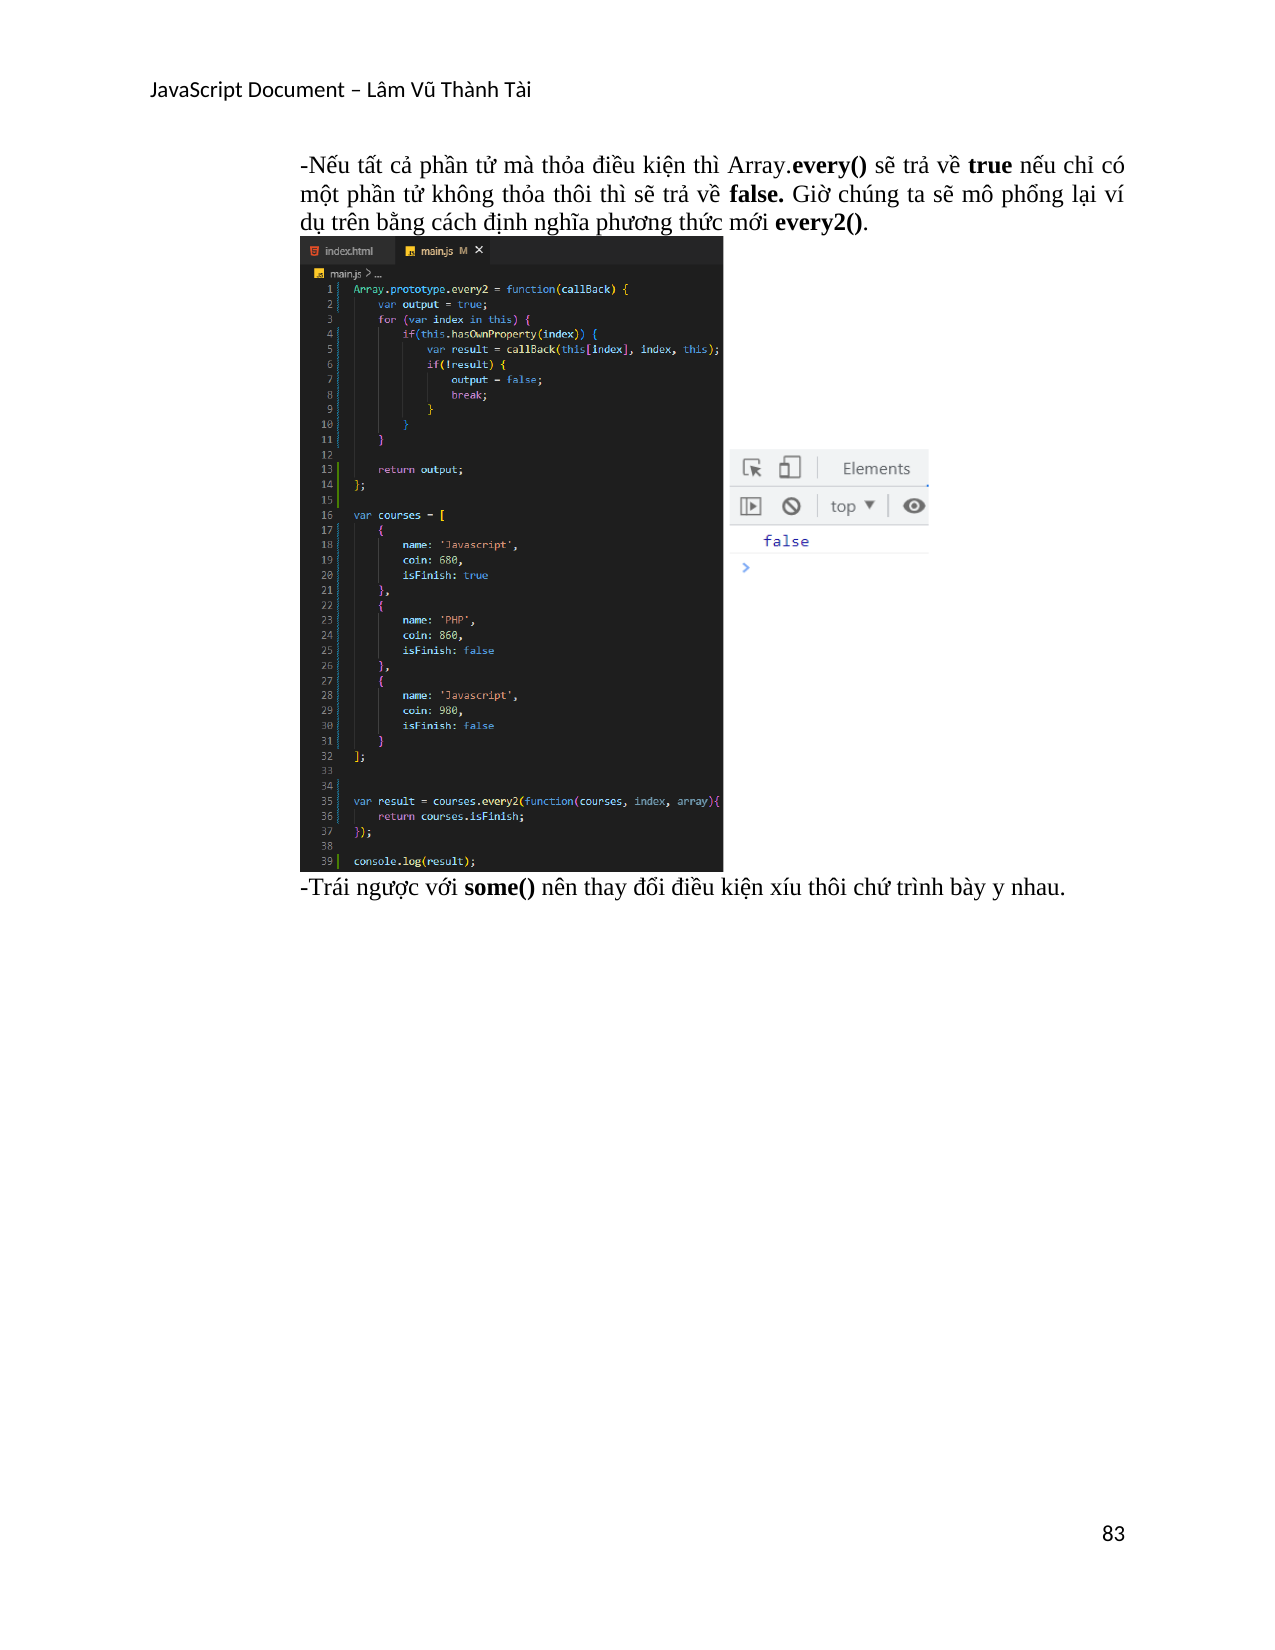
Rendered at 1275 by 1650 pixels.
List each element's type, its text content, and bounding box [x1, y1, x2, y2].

text -Trái ngược với some() nên thay đổi điều kiện xíu thôi chứ trình bày y nhau. [300, 872, 1125, 900]
picture [729, 444, 929, 872]
picture [300, 236, 724, 872]
text -Nếu tất cả phần tử mà thỏa điều kiện thì Array.every() sẽ trả về true nếu chỉ có một phần tử không thỏa thôi thì sẽ trả về false. Giờ chúng ta sẽ mô phổng lại ví dụ trên bằng cách định nghĩa phương thức mới every2(). [300, 150, 1125, 236]
